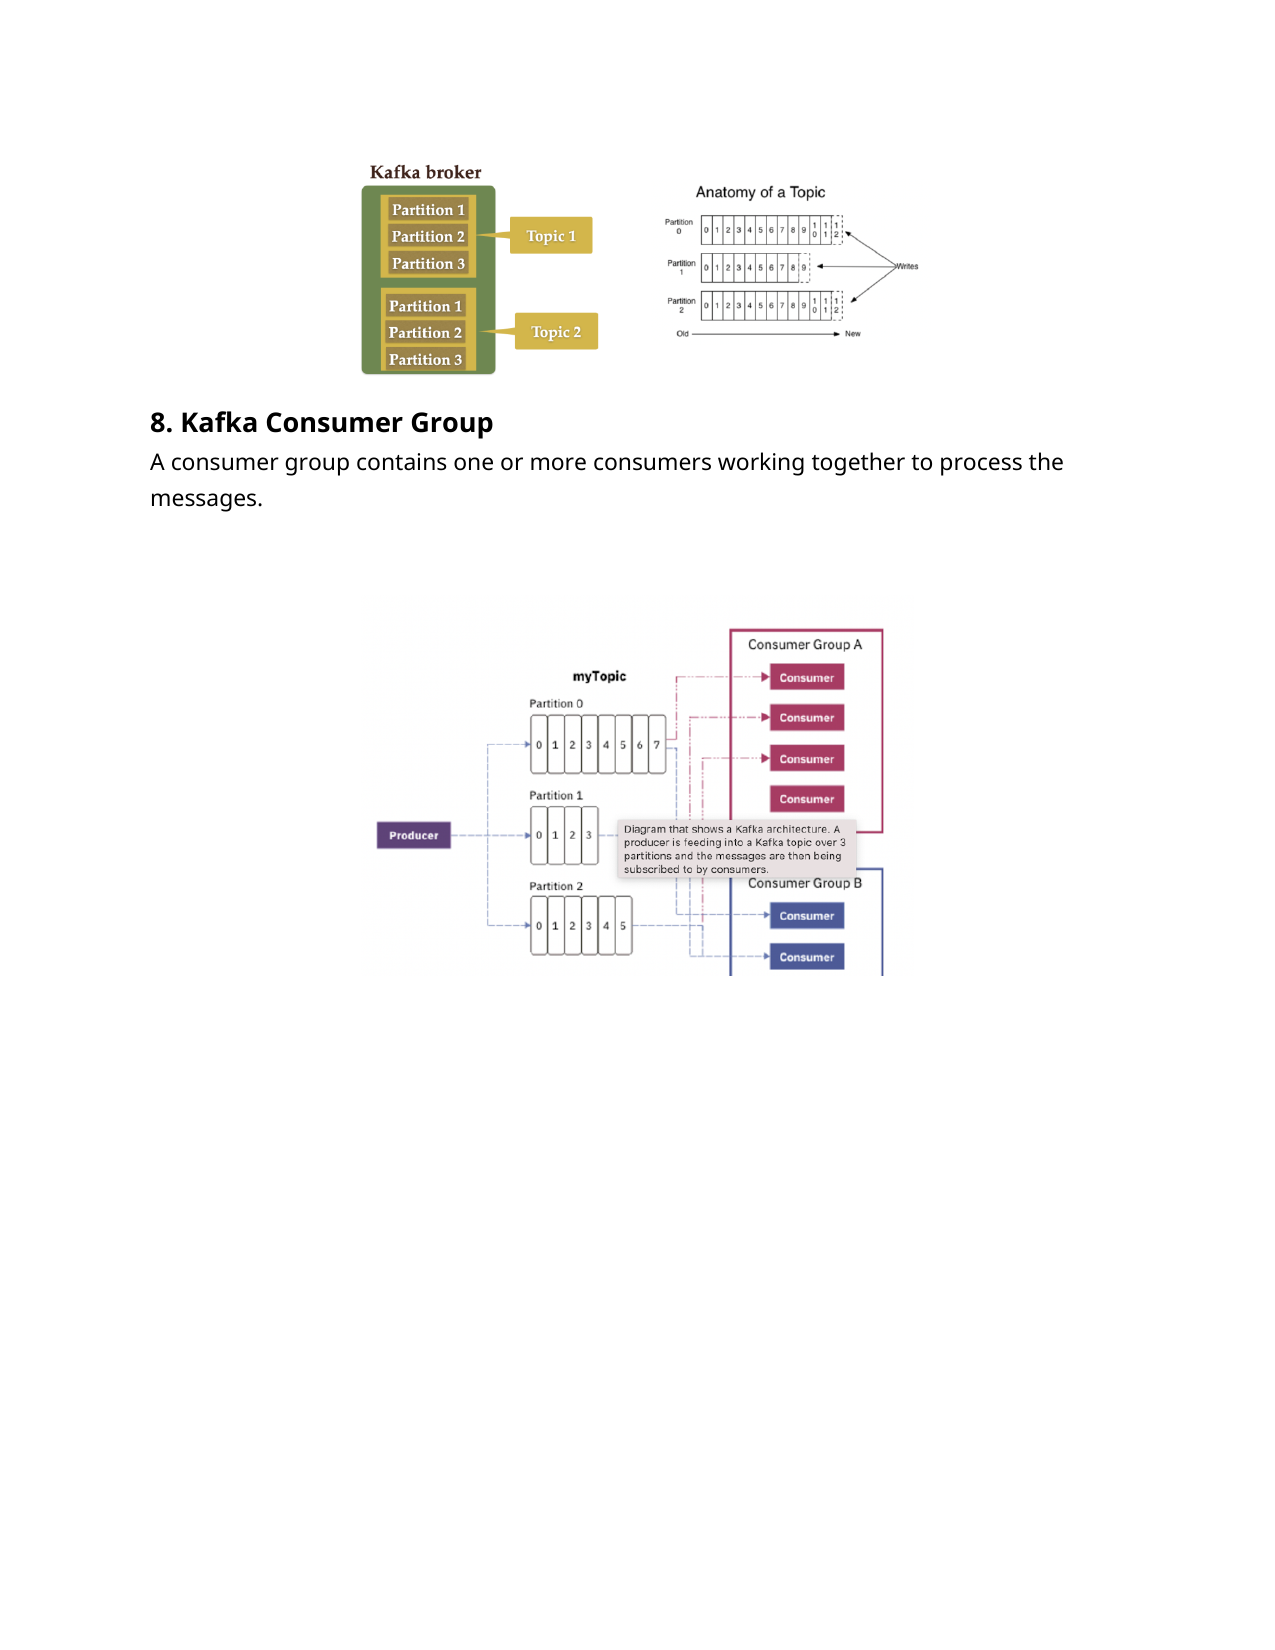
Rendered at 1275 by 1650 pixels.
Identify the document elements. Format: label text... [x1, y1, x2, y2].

picture [361, 595, 914, 976]
subtitle 8. Kafka Consumer Group [150, 403, 1125, 440]
text A consumer group contains one or more consumers working together to process the messages. [150, 446, 1125, 513]
picture [344, 150, 931, 379]
